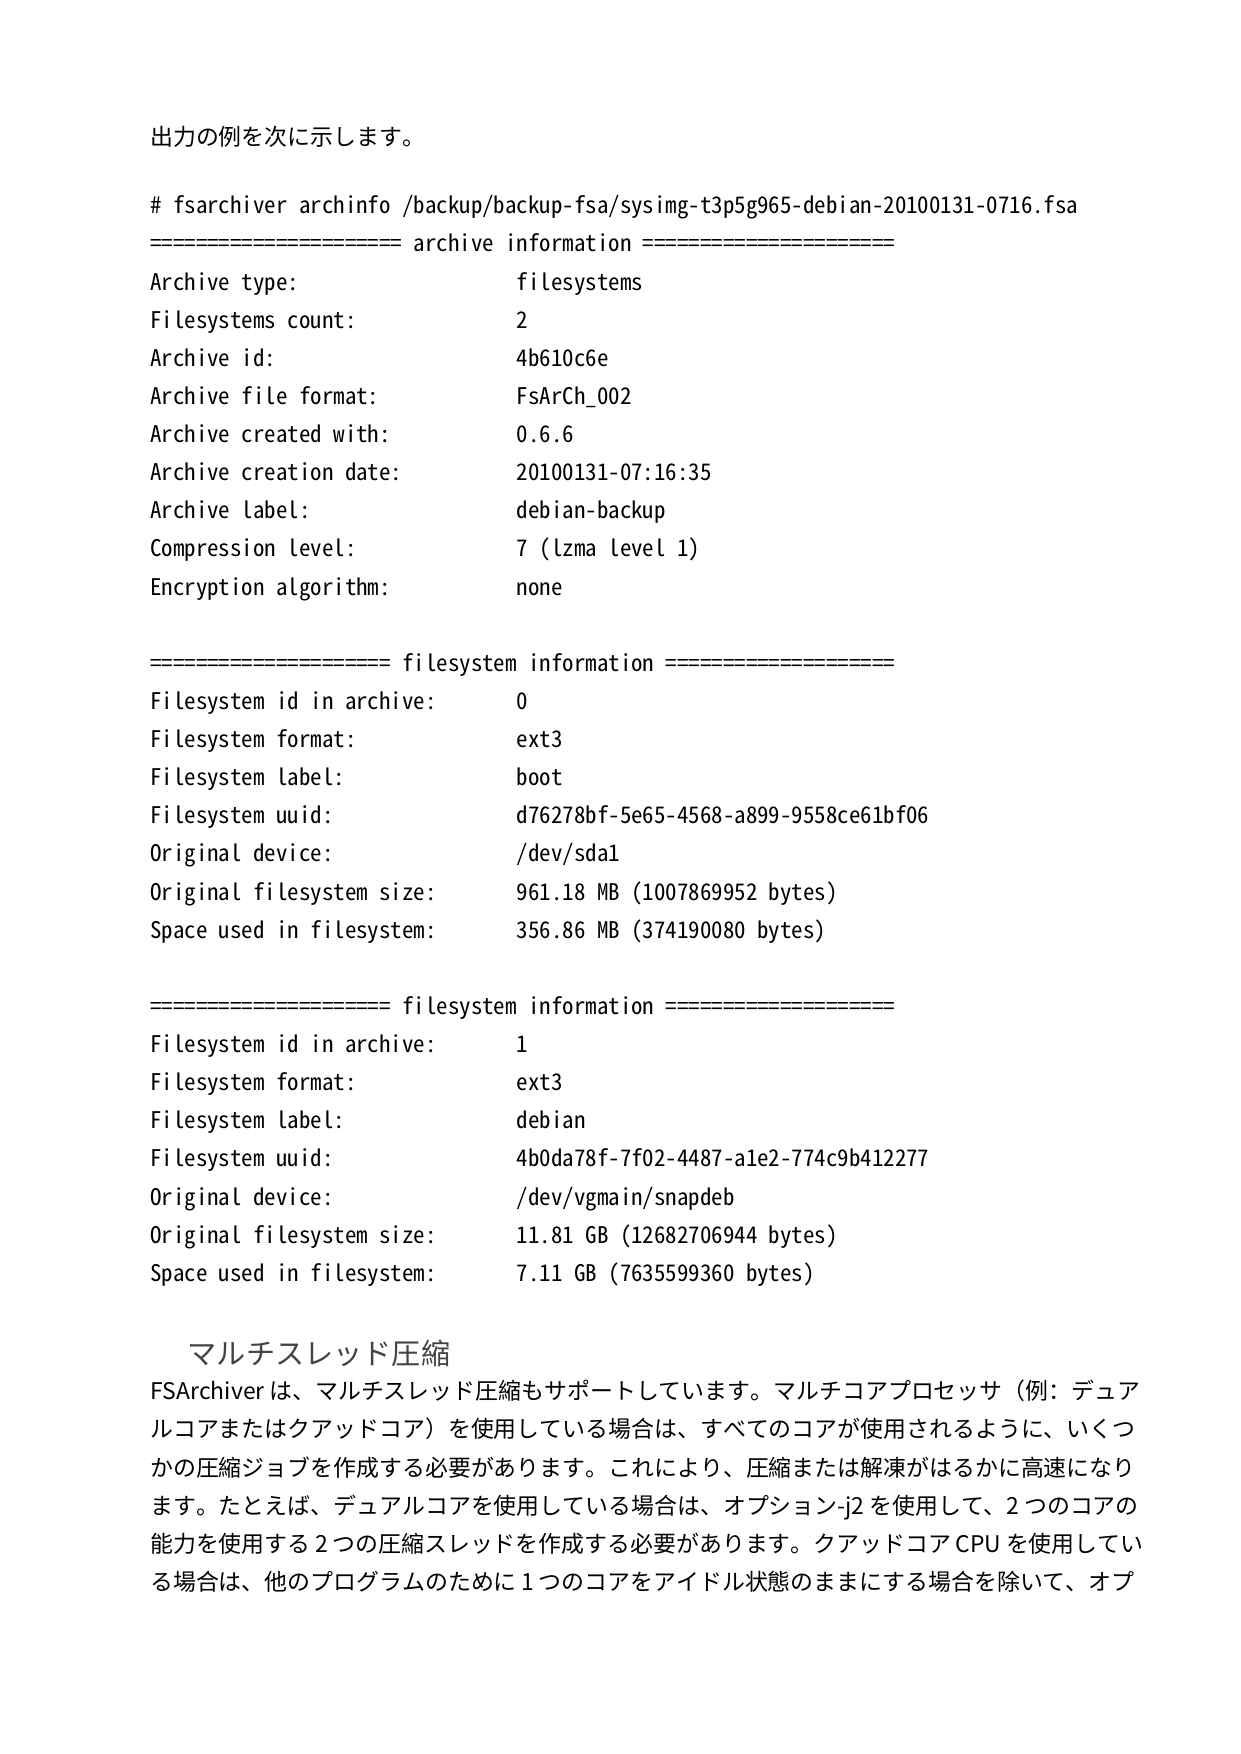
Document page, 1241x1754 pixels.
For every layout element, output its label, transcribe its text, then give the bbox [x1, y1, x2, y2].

list ===================== filesystem information ==================== [150, 644, 1152, 678]
list Archive file format: FsArCh_002 [150, 378, 1152, 411]
list Archive type: filesystems [150, 263, 1152, 297]
list ====================== archive information ====================== [150, 225, 1152, 258]
list Original filesystem size: 961.18 MB (1007869952 bytes) [150, 873, 1152, 907]
list Filesystems count: 2 [150, 301, 1152, 335]
list Archive id: 4b610c6e [150, 339, 1152, 373]
list Filesystem uuid: 4b0da78f-7f02-4487-a1e2-774c9b412277 [150, 1140, 1152, 1173]
list Archive label: debian-backup [150, 492, 1152, 525]
list Original device: /dev/vgmain/snapdeb [150, 1178, 1152, 1212]
list Original device: /dev/sda1 [150, 835, 1152, 868]
subtitle マルチスレッド圧縮 [187, 1331, 1152, 1373]
list # fsarchiver archinfo /backup/backup-fsa/sysimg-t3p5g965-debian-20100131-0716.fsa [150, 187, 1152, 220]
list Filesystem label: debian [150, 1102, 1152, 1135]
list Filesystem format: ext3 [150, 1064, 1152, 1097]
list Encryption algorithm: none [150, 568, 1152, 602]
list Archive created with: 0.6.6 [150, 416, 1152, 449]
list Filesystem id in archive: 1 [150, 1026, 1152, 1059]
list Compression level: 7 (lzma level 1) [150, 530, 1152, 563]
list Space used in filesystem: 356.86 MB (374190080 bytes) [150, 911, 1152, 945]
list 出力の例を次に示します。 [150, 119, 1152, 152]
list Original filesystem size: 11.81 GB (12682706944 bytes) [150, 1216, 1152, 1250]
list Archive creation date: 20100131-07:16:35 [150, 454, 1152, 487]
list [150, 1373, 1152, 1597]
list Space used in filesystem: 7.11 GB (7635599360 bytes) [150, 1254, 1152, 1288]
list Filesystem uuid: d76278bf-5e65-4568-a899-9558ce61bf06 [150, 797, 1152, 830]
list Filesystem label: boot [150, 759, 1152, 792]
list Filesystem id in archive: 0 [150, 683, 1152, 716]
list Filesystem format: ext3 [150, 721, 1152, 754]
list ===================== filesystem information ==================== [150, 988, 1152, 1021]
